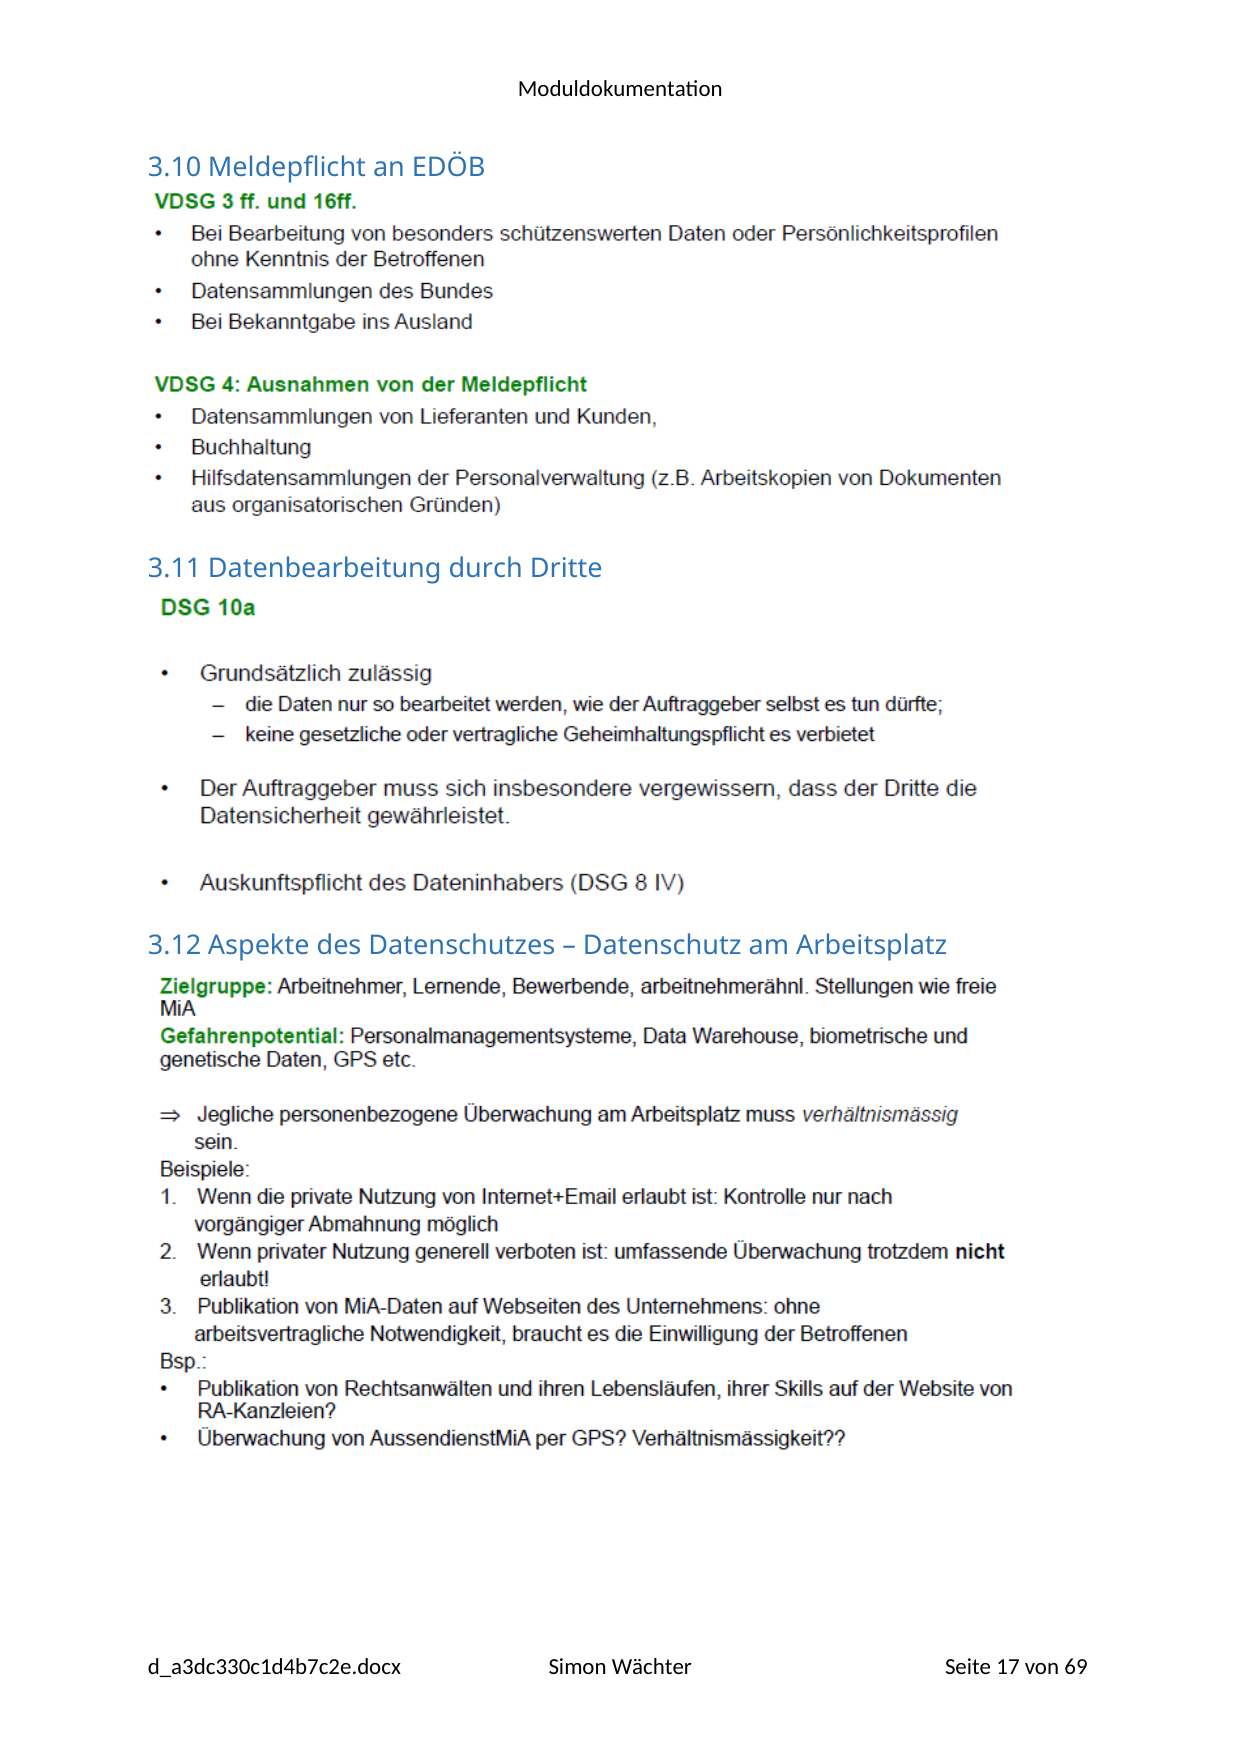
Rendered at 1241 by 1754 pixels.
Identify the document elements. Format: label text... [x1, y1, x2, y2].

subtitle Aspekte des Datenschutzes – Datenschutz am Arbeitsplatz [148, 926, 1093, 962]
picture [147, 588, 989, 907]
subtitle Meldepflicht an EDÖB [148, 148, 1093, 184]
subtitle Datenbearbeitung durch Dritte [148, 548, 1093, 585]
picture [147, 187, 1025, 530]
picture [147, 965, 1034, 1464]
